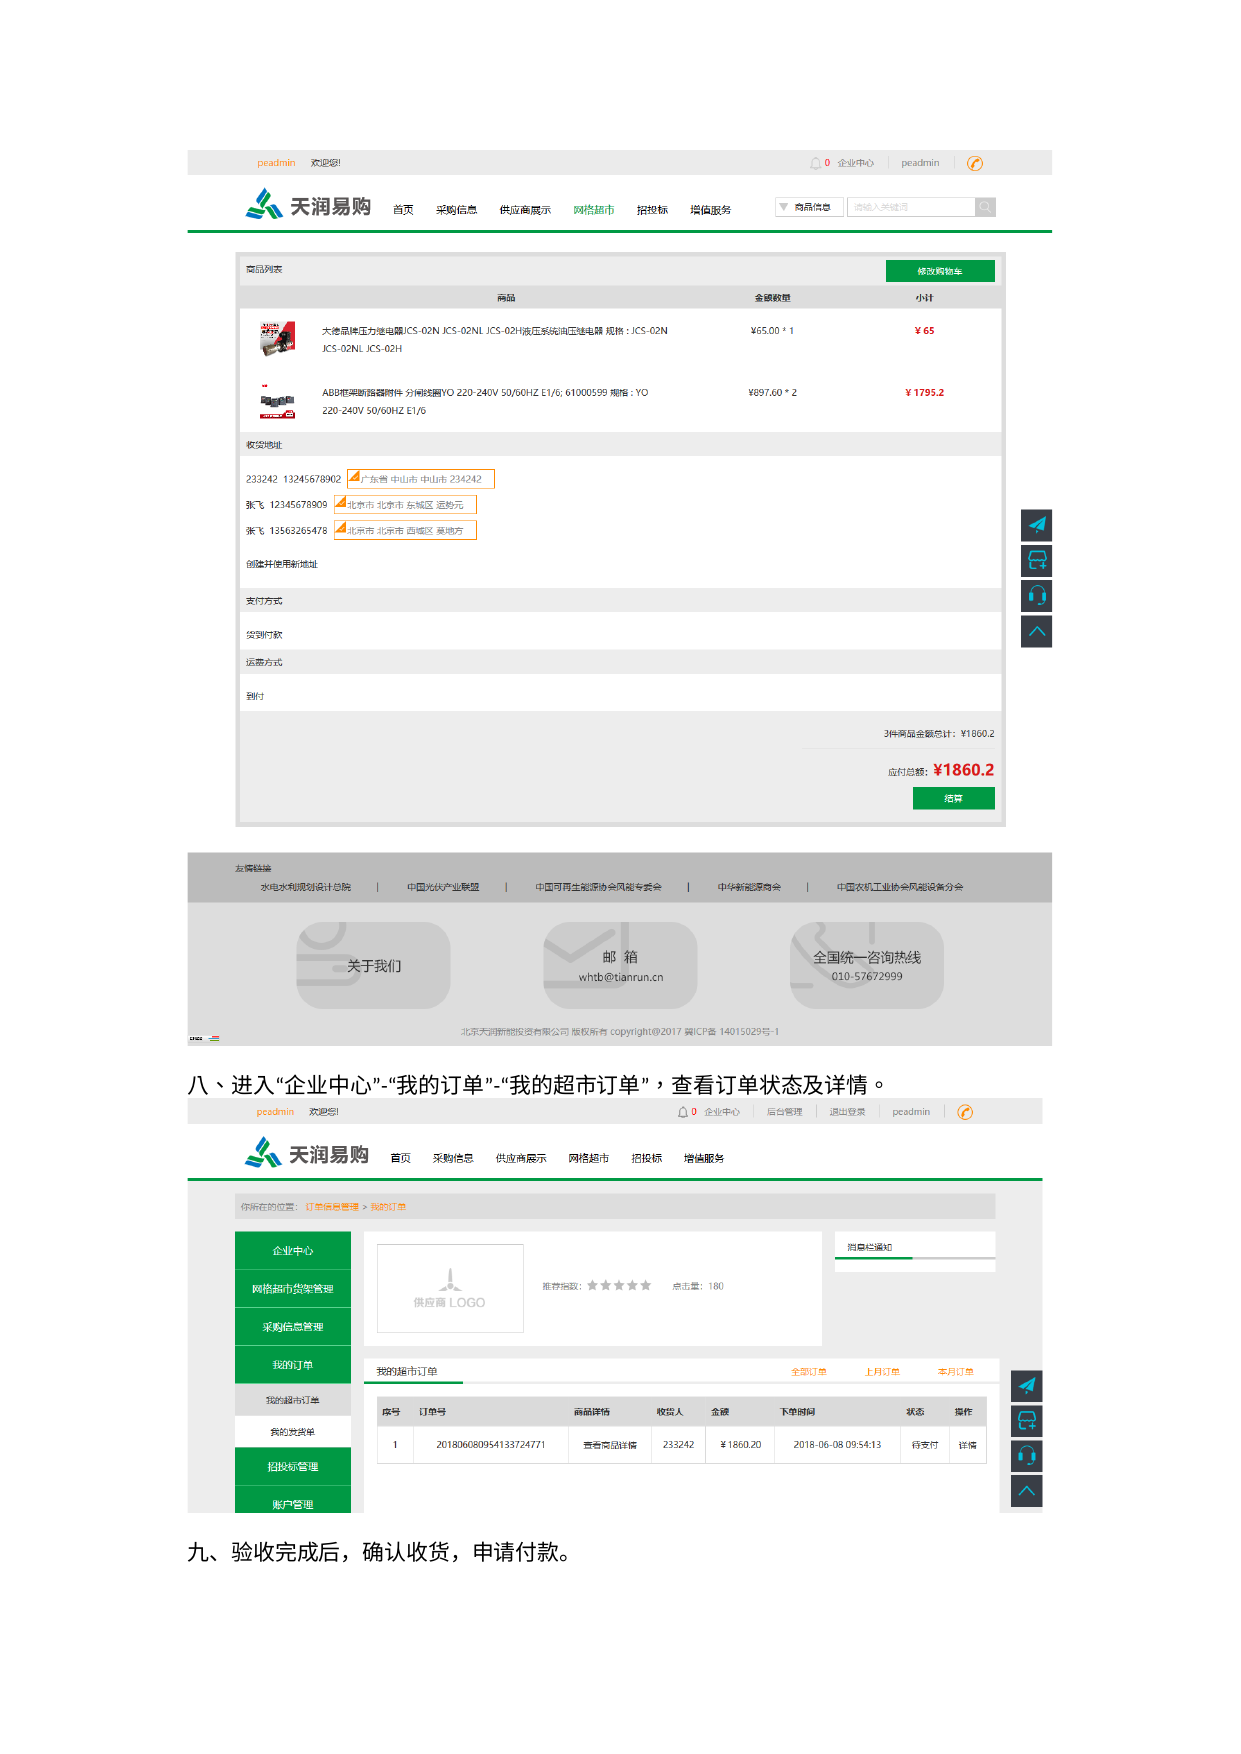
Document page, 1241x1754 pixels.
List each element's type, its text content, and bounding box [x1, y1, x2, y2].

text 九、验收完成后，确认收货，申请付款。 [187, 1539, 1053, 1566]
picture [187, 150, 1053, 1046]
picture [187, 1098, 1053, 1513]
text 八、进入“企业中心”-“我的订单”-“我的超市订单”，查看订单状态及详情。 [187, 1072, 1053, 1098]
